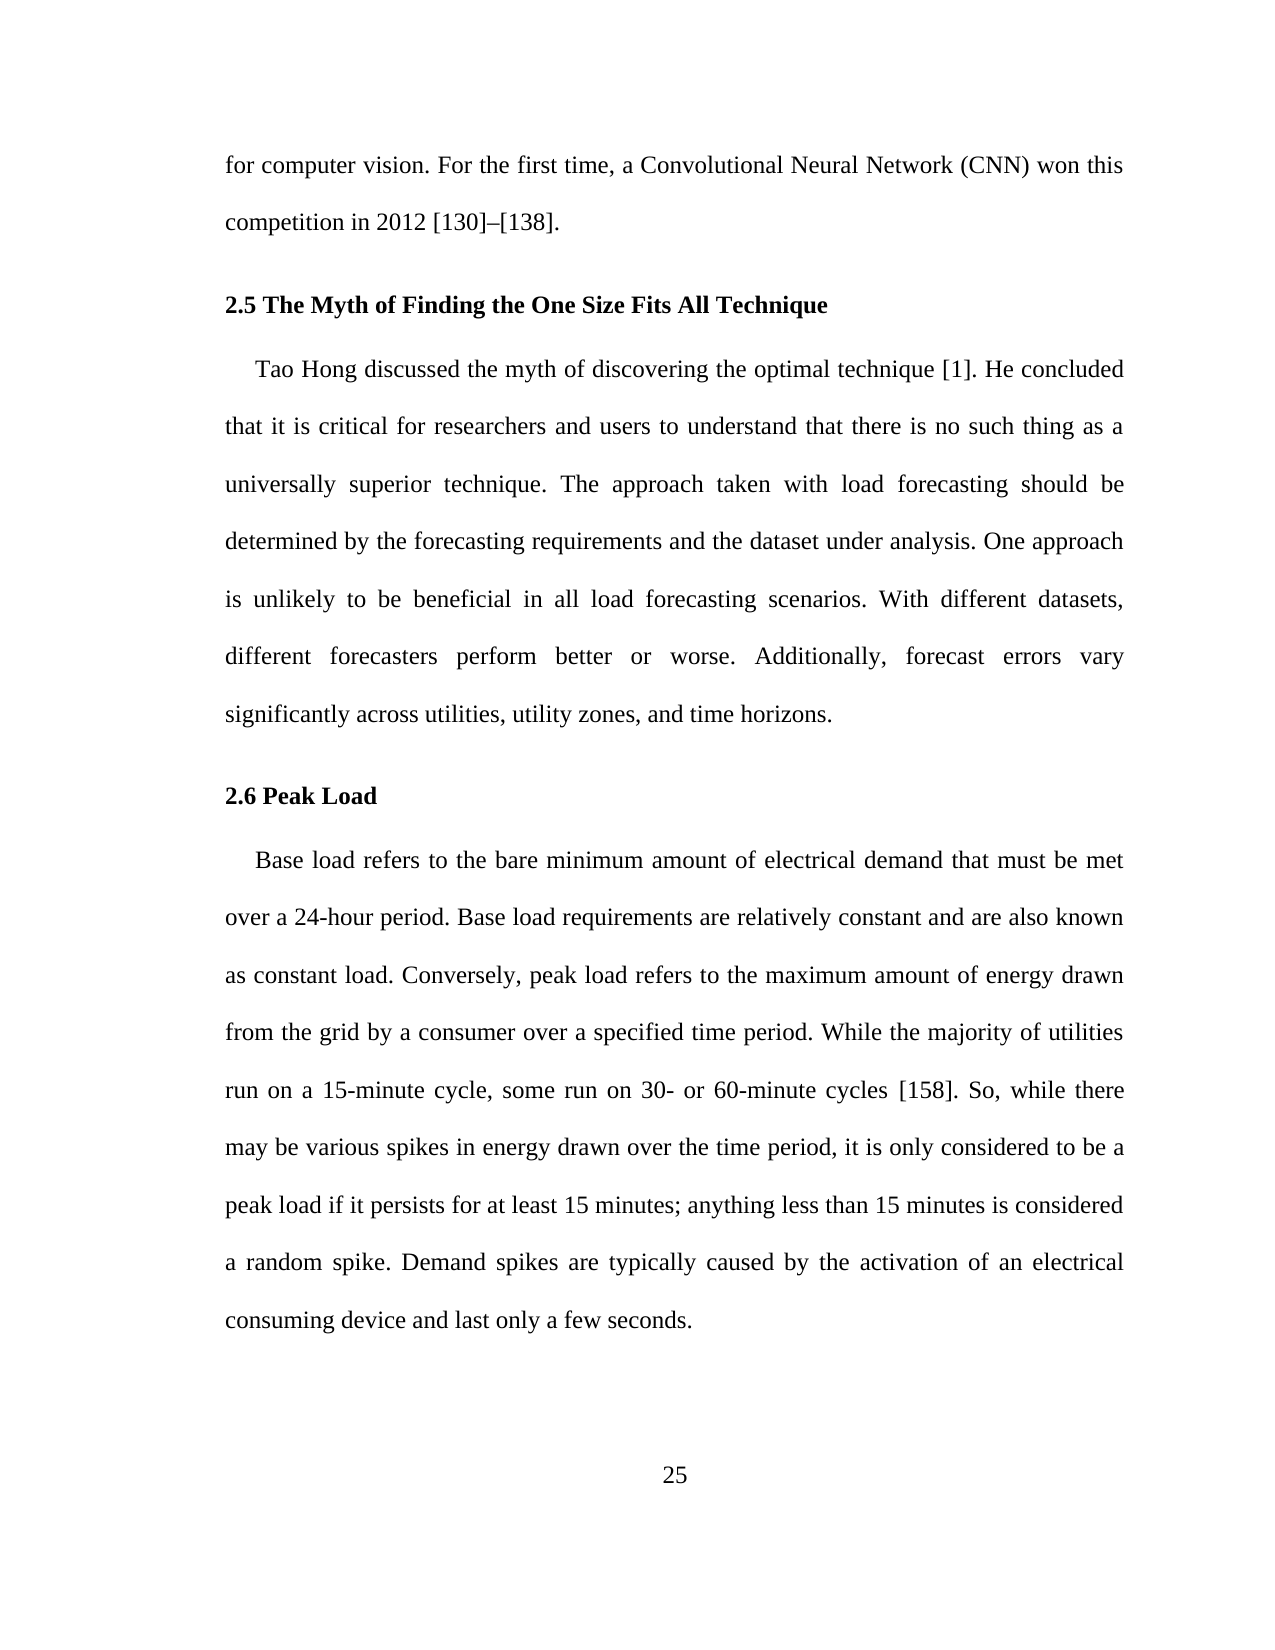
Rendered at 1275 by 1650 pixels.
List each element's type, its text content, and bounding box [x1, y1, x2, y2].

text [225, 150, 1125, 236]
text Base load refers to the bare minimum amount of electrical demand that must be met over a 24-hour period. Base load requirements are relatively constant and are also known as constant load. Conversely, peak load refers to the maximum amount of energy drawn from the grid by a consumer over a specified time period. While the majority of utilities run on a 15-minute cycle, some run on 30- or 60-minute cycles [158]. So, while there may be various spikes in energy drawn over the time period, it is only considered to be a peak load if it persists for at least 15 minutes; anything less than 15 minutes is considered a random spike. Demand spikes are typically caused by the activation of an electrical consuming device and last only a few seconds. [225, 845, 1125, 1334]
text Tao Hong discussed the myth of discovering the optimal technique [1]. He concluded that it is critical for researchers and users to understand that there is no such thing as a universally superior technique. The approach taken with load forecasting should be determined by the forecasting requirements and the dataset under analysis. One approach is unlikely to be beneficial in all load forecasting scenarios. With different datasets, different forecasters perform better or worse. Additionally, forecast errors vary significantly across utilities, utility zones, and time horizons. [225, 354, 1125, 727]
subtitle 2.5 The Myth of Finding the One Size Fits All Technique [225, 290, 1125, 319]
subtitle 2.6 Peak Load [225, 781, 1125, 810]
